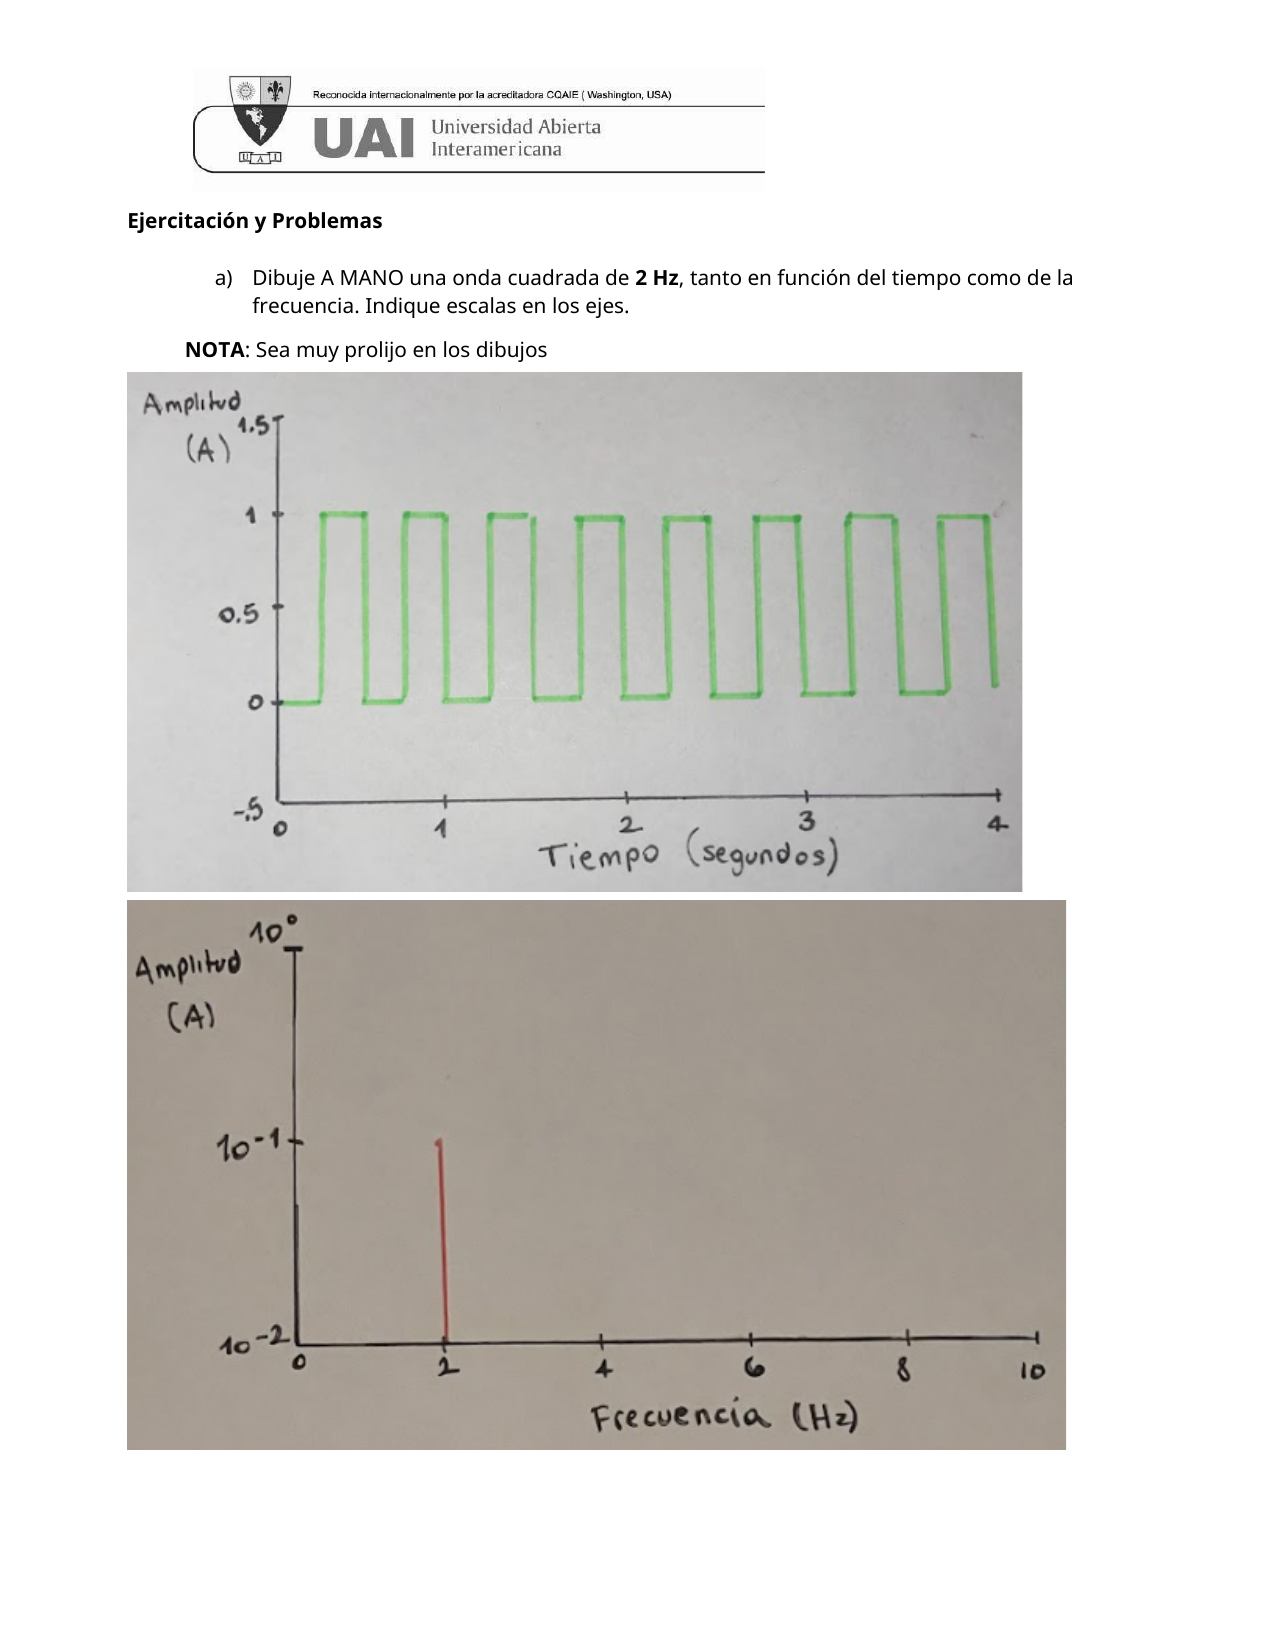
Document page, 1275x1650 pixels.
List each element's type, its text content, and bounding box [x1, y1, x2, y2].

text NOTA: Sea muy prolijo en los dibujos [184, 335, 1185, 363]
subtitle Ejercitación y Problemas [127, 206, 1185, 235]
picture [193, 67, 764, 191]
picture [127, 900, 1067, 1450]
list Dibuje A MANO una onda cuadrada de 2 Hz, tanto en función del tiempo como de la frecuencia. Indique escalas en los ejes. [214, 263, 1096, 319]
picture [127, 372, 1023, 892]
